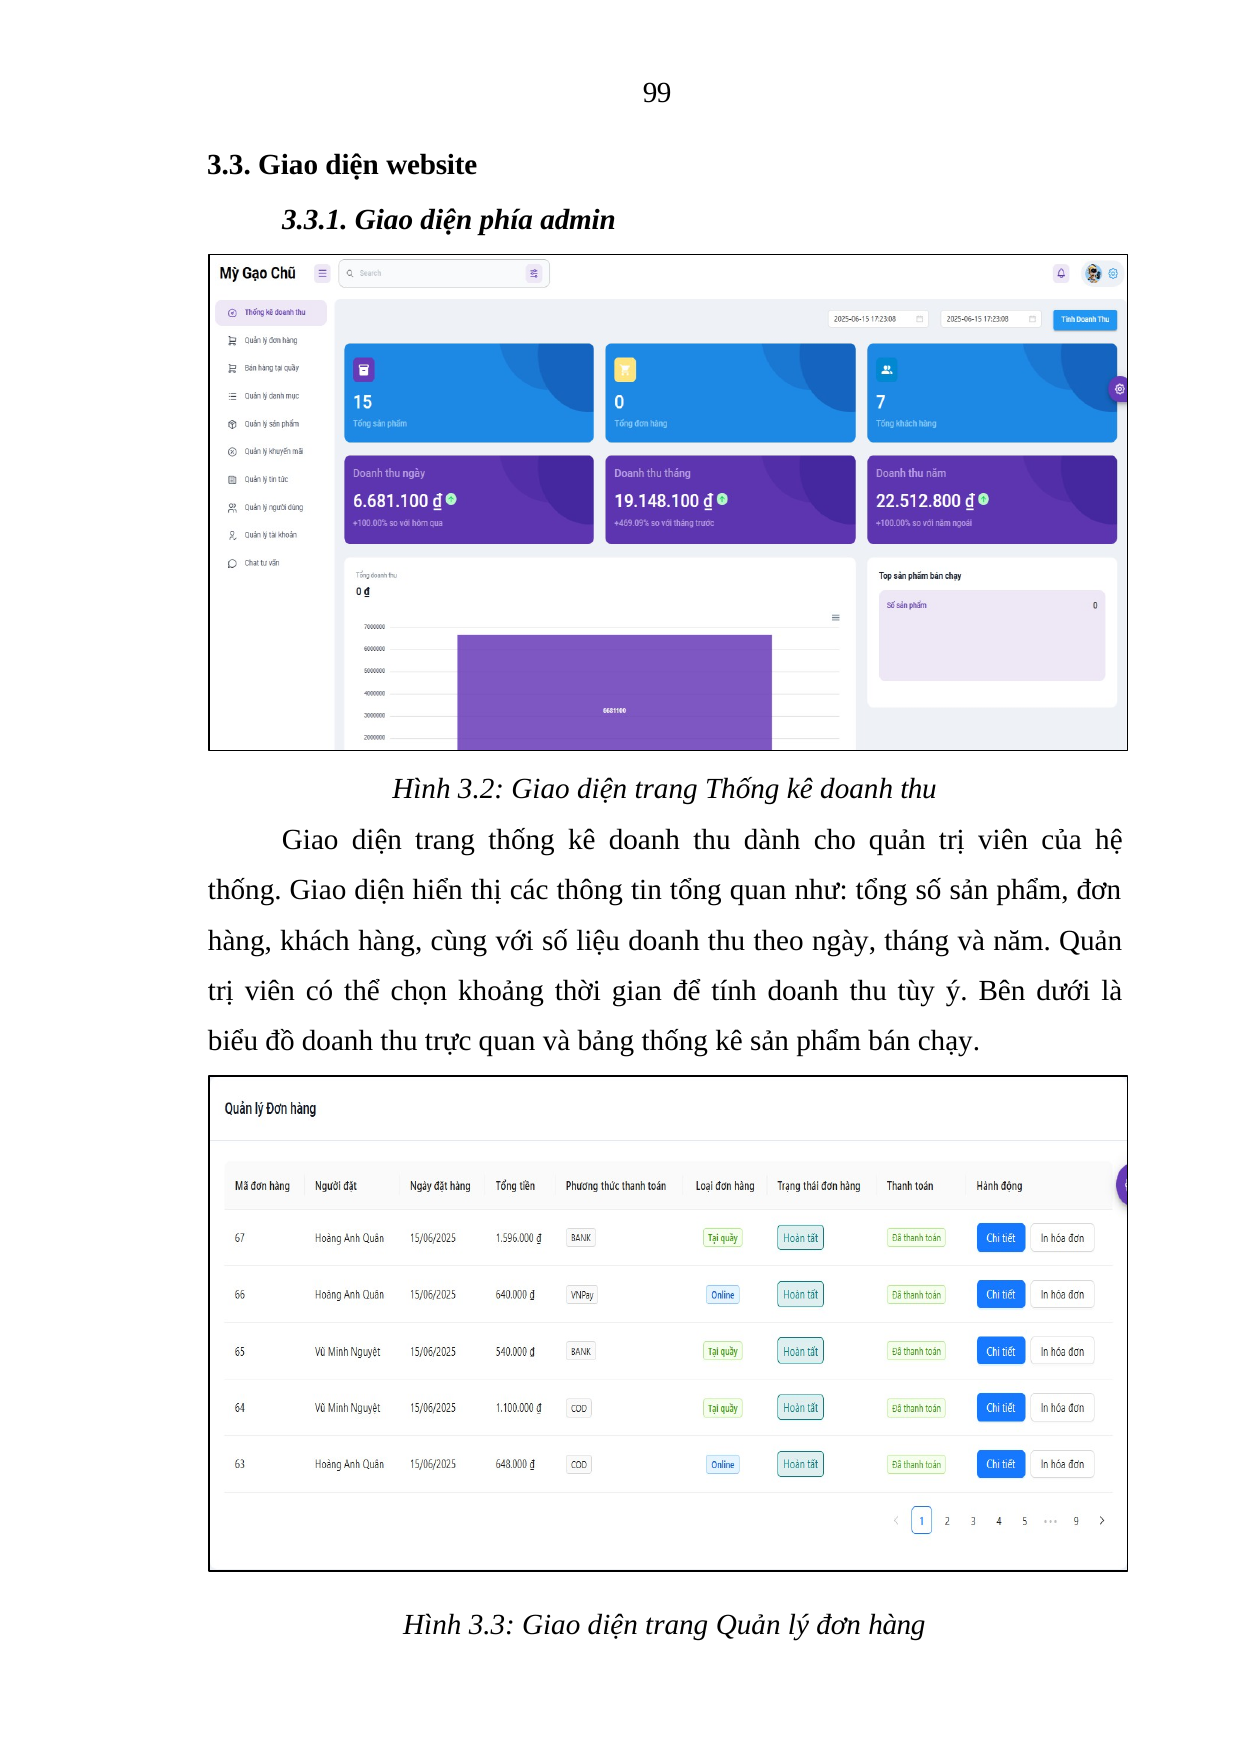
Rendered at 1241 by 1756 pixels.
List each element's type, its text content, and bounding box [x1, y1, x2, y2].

picture [210, 1077, 1127, 1570]
text Hình 3.2: Giao diện trang Thống kê doanh thu [392, 271, 1137, 805]
text Giao diện trang thống kê doanh thu dành cho quản trị viên của hệ thống. Giao diện hiển thị các thông tin tổng quan như: tổng số sản phẩm, đơn hàng, khách hàng, cùng với số liệu doanh thu theo ngày, tháng và năm. Quản trị viên có thể chọn khoảng thời gian để tính doanh thu tùy ý. Bên dưới là biểu đồ doanh thu trực quan và bảng thống kê sản phẩm bán chạy. [208, 822, 1123, 1057]
text Hình 3.3: Giao diện trang Quản lý đơn hàng [403, 1091, 1137, 1640]
picture [215, 259, 1127, 750]
subtitle Giao diện website [207, 147, 1137, 181]
subtitle Giao diện phía admin [282, 202, 1137, 236]
